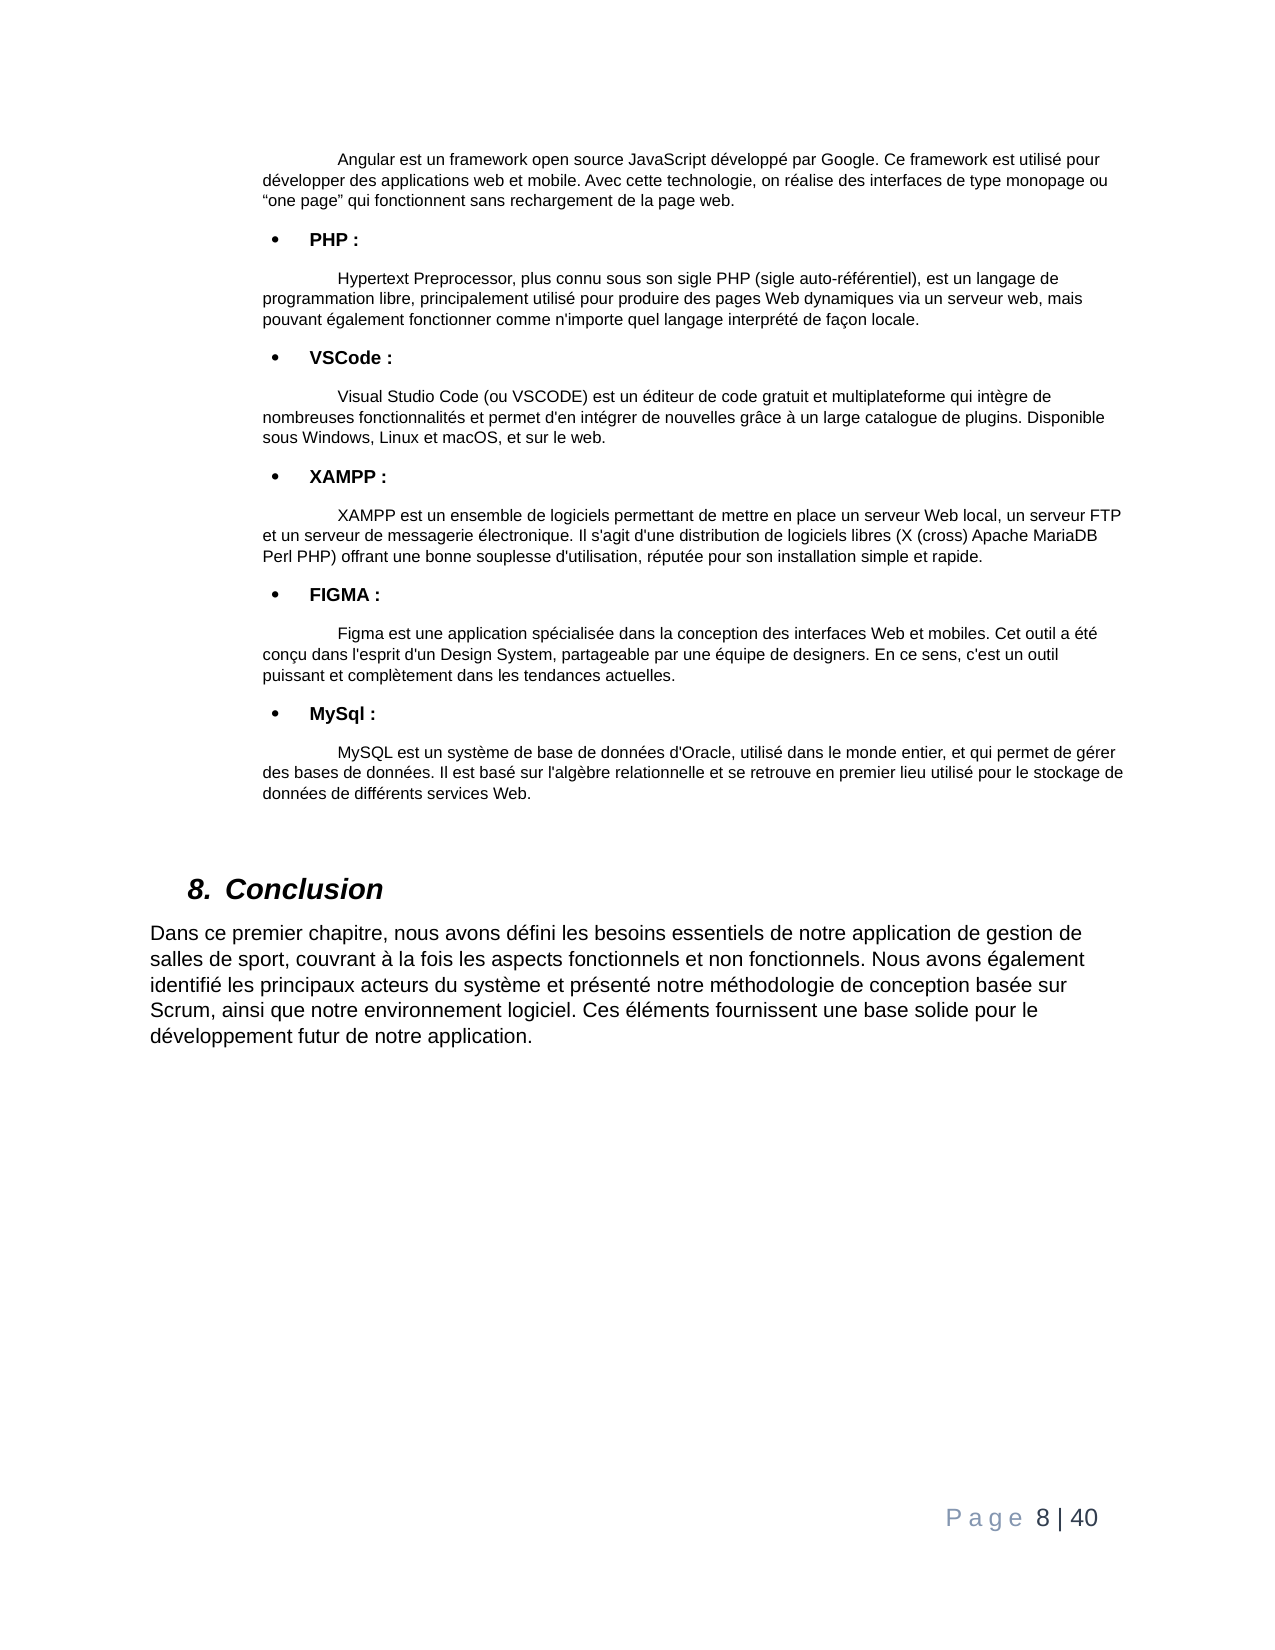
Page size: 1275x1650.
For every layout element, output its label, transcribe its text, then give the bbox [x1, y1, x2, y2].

text MySQL est un système de base de données d'Oracle, utilisé dans le monde entier, et qui permet de gérer des bases de données. Il est basé sur l'algèbre relationnelle et se retrouve en premier lieu utilisé pour le stockage de données de différents services Web. [262, 743, 1125, 803]
text Hypertext Preprocessor, plus connu sous son sigle PHP (sigle auto-référentiel), est un langage de programmation libre, principalement utilisé pour produire des pages Web dynamiques via un serveur web, mais pouvant également fonctionner comme n'importe quel langage interprété de façon locale. [262, 268, 1125, 329]
list MySql : [272, 703, 1125, 724]
list VSCode : [272, 347, 1125, 369]
text XAMPP est un ensemble de logiciels permettant de mettre en place un serveur Web local, un serveur FTP et un serveur de messagerie électronique. Il s'agit d'une distribution de logiciels libres (X (cross) Apache MariaDB Perl PHP) offrant une bonne souplesse d'utilisation, réputée pour son installation simple et rapide. [262, 506, 1125, 566]
list PHP : [272, 228, 1125, 250]
text Visual Studio Code (ou VSCODE) est un éditeur de code gratuit et multiplateforme qui intègre de nombreuses fonctionnalités et permet d'en intégrer de nouvelles grâce à un large catalogue de plugins. Disponible sous Windows, Linux et macOS, et sur le web. [262, 387, 1125, 447]
subtitle Conclusion [187, 872, 1125, 906]
text Dans ce premier chapitre, nous avons défini les besoins essentiels de notre application de gestion de salles de sport, couvrant à la fois les aspects fonctionnels et non fonctionnels. Nous avons également identifié les principaux acteurs du système et présenté notre méthodologie de conception basée sur Scrum, ainsi que notre environnement logiciel. Ces éléments fournissent une base solide pour le développement futur de notre application. [150, 921, 1125, 1048]
list XAMPP : [272, 466, 1125, 487]
list FIGMA : [272, 584, 1125, 606]
text Figma est une application spécialisée dans la conception des interfaces Web et mobiles. Cet outil a été conçu dans l'esprit d'un Design System, partageable par une équipe de designers. En ce sens, c'est un outil puissant et complètement dans les tendances actuelles. [262, 624, 1125, 684]
text Angular est un framework open source JavaScript développé par Google. Ce framework est utilisé pour développer des applications web et mobile. Avec cette technologie, on réalise des interfaces de type monopage ou “one page” qui fonctionnent sans rechargement de la page web. [262, 150, 1125, 210]
